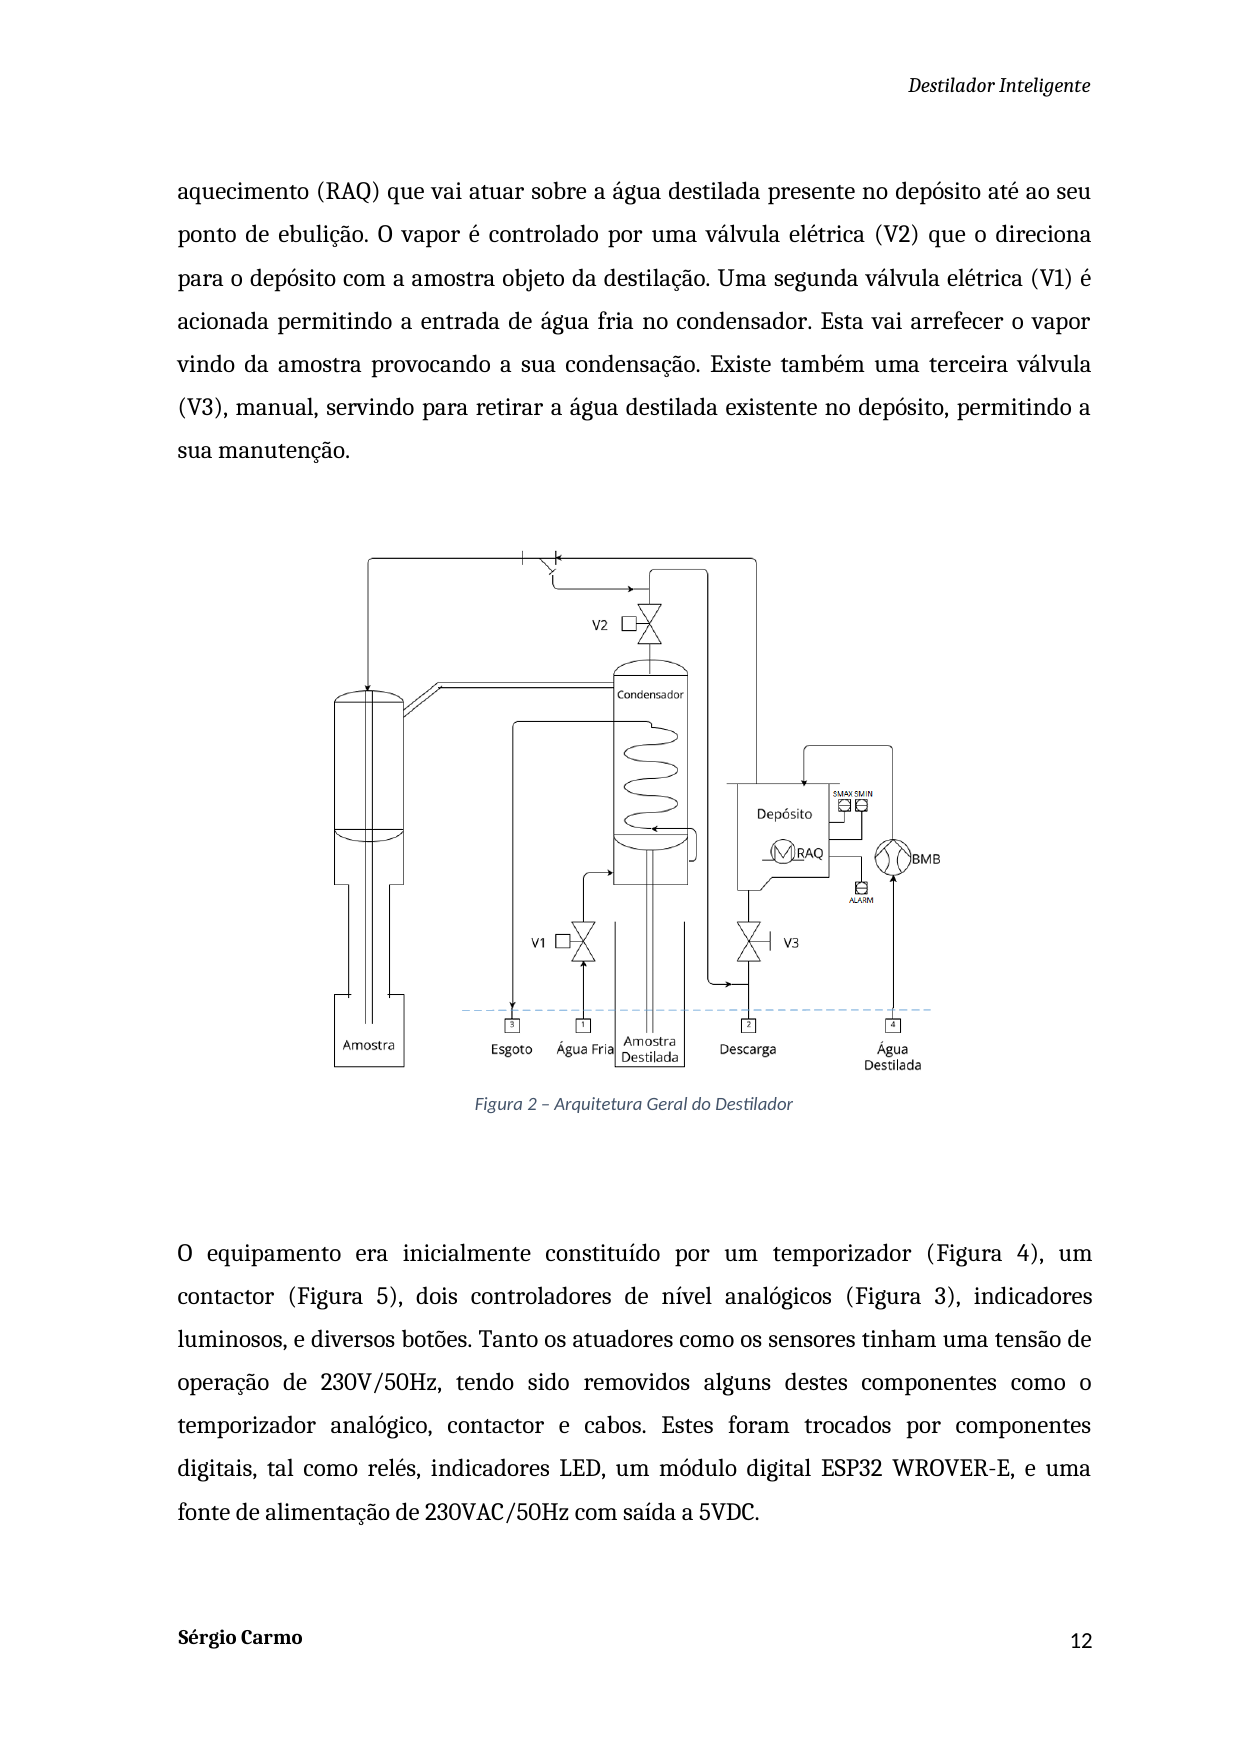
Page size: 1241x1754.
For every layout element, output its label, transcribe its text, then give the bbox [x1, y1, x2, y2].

text O equipamento era inicialmente constituído por um temporizador (Figura 3), um contactor (Figura 4), dois controladores de nível analógicos (Figura 5), indicadores luminosos, e diversos botões. Tanto os atuadores como os sensores tinham uma tensão de operação de 230V/50Hz, tendo sido removidos alguns destes componentes como o temporizador analógico, contactor e cabos. Estes foram trocados por componentes digitais, tal como relés, indicadores LED, um módulo digital ESP32 WROVER-E, e uma fonte de alimentação de 230VAC/50Hz com saída a 5VDC. [177, 1239, 1092, 1526]
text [177, 177, 1092, 465]
text Figura 2 – Arquitetura Geral do Destilador [177, 1092, 1092, 1115]
picture [321, 547, 949, 1074]
